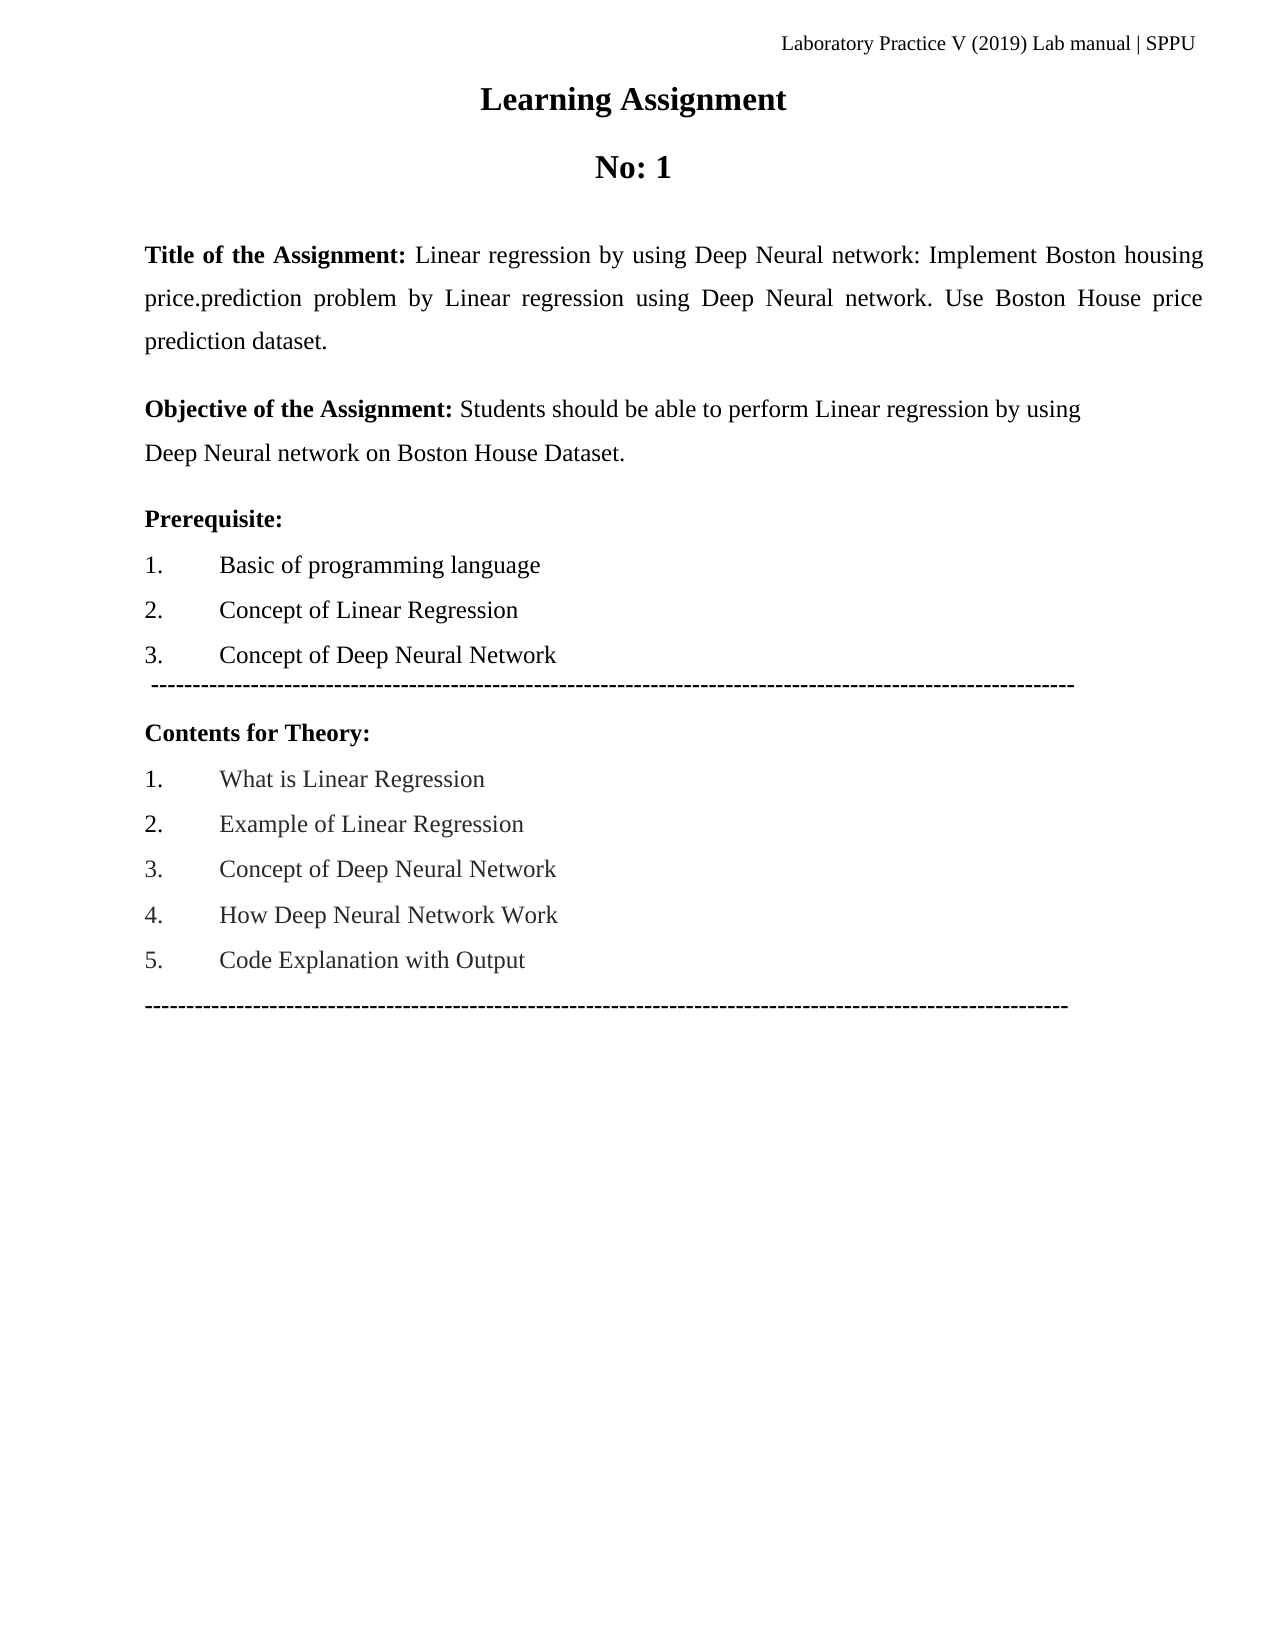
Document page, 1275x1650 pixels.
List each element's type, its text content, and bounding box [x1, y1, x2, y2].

list Concept of Linear Regression [144, 595, 1250, 624]
text Title of the Assignment: Linear regression by using Deep Neural network: Implement Boston housing price.prediction problem by Linear regression using Deep Neural network. Use Boston House price prediction dataset. [144, 240, 1204, 355]
text Objective of the Assignment: Students should be able to perform Linear regression by using Deep Neural network on Boston House Dataset. [144, 394, 1122, 466]
list Basic of programming language [144, 550, 1250, 578]
list How Deep Neural Network Work [144, 900, 1250, 928]
text Contents for Theory: [144, 718, 1250, 747]
text --------------------------------------------------------------------------------------------------------------- [151, 669, 1250, 698]
list Concept of Deep Neural Network [144, 640, 1250, 669]
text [461, 79, 806, 185]
text Prerequisite: [144, 504, 1250, 533]
list Example of Linear Regression [144, 809, 1250, 838]
list What is Linear Regression [144, 764, 1250, 792]
list Concept of Deep Neural Network [144, 854, 1250, 883]
text --------------------------------------------------------------------------------------------------------------- [144, 990, 1250, 1019]
list Code Explanation with Output [144, 945, 1250, 974]
